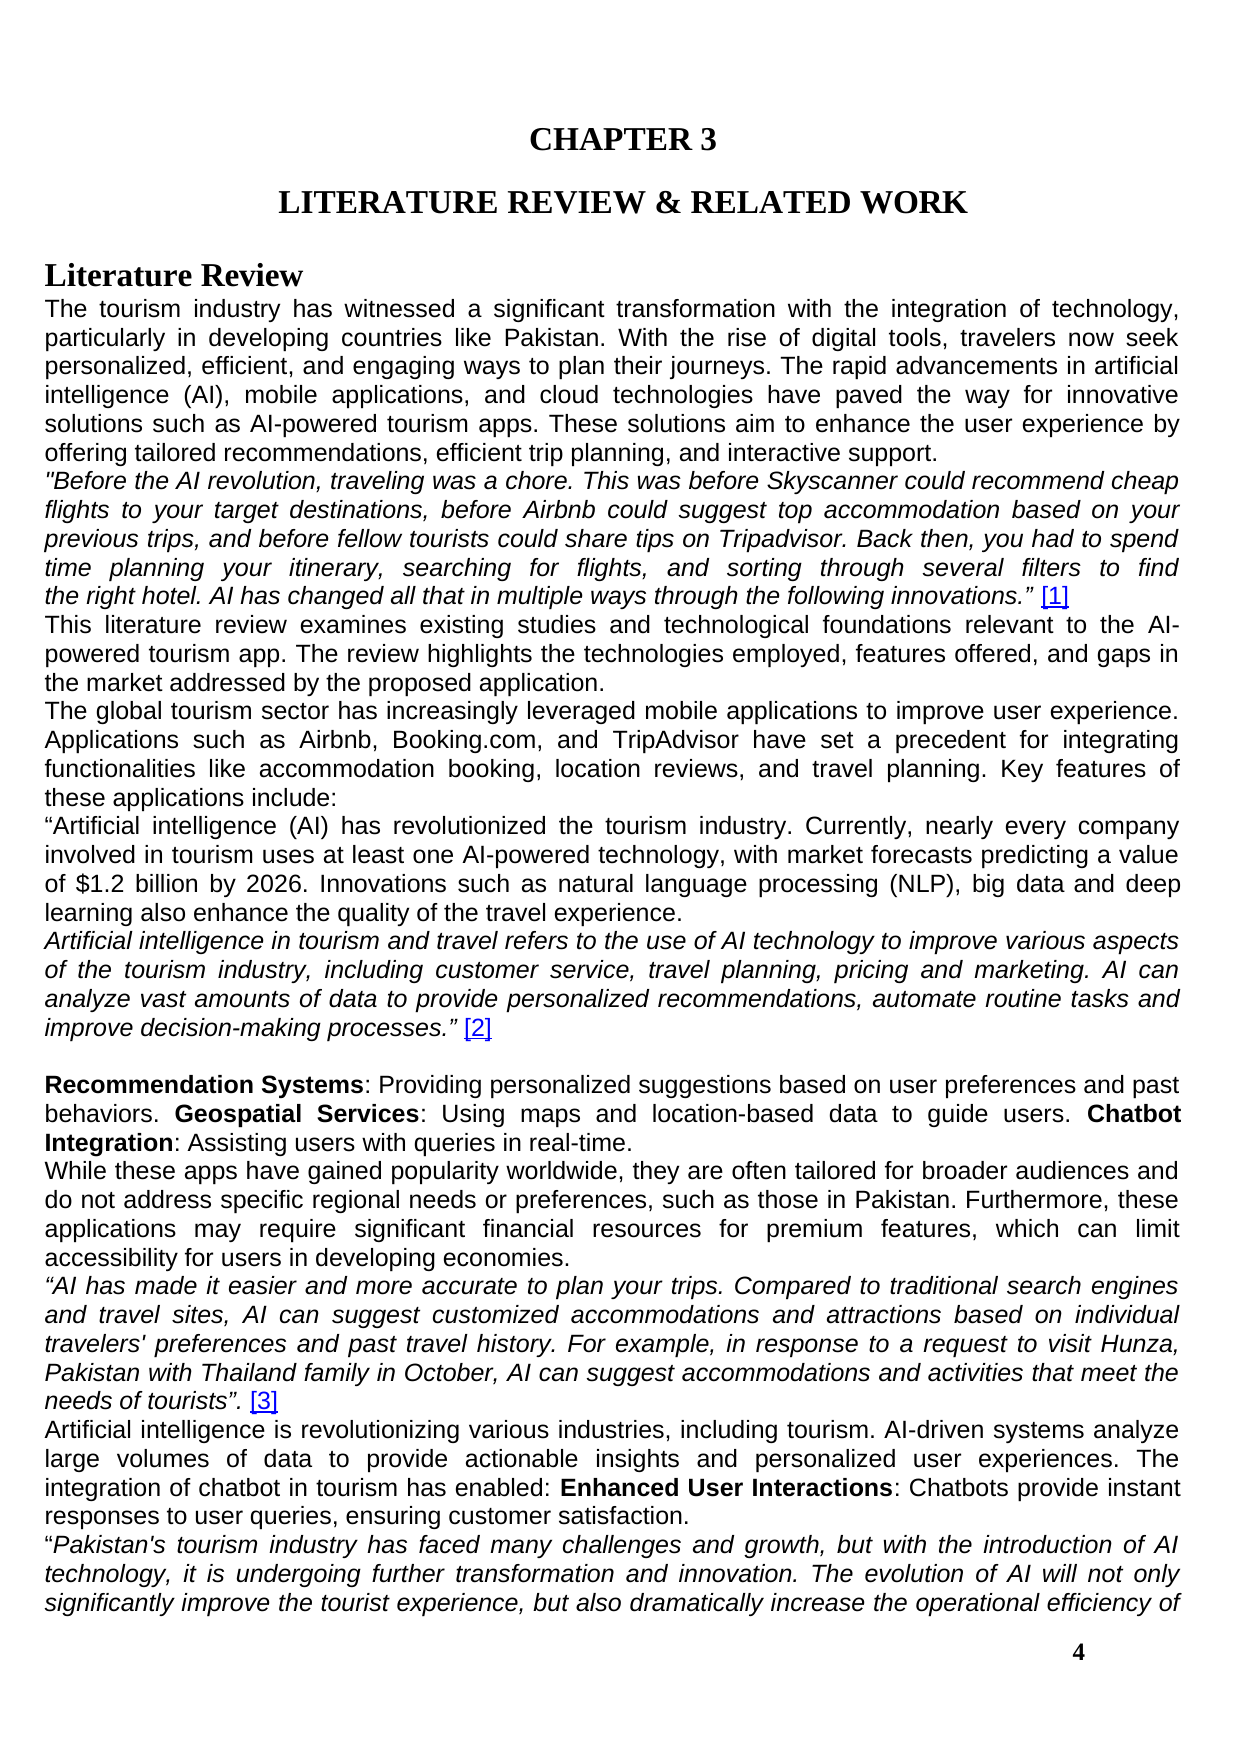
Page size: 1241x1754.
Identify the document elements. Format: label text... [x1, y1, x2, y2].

text Artificial intelligence is revolutionizing various industries, including tourism. AI-driven systems analyze large volumes of data to provide actionable insights and personalized user experiences. The integration of chatbot in tourism has enabled: Enhanced User Interactions: Chatbots provide instant responses to user queries, ensuring customer satisfaction. [44, 1415, 1181, 1530]
text "Before the AI revolution, traveling was a chore. This was before Skyscanner could recommend cheap flights to your target destinations, before Airbnb could suggest top accommodation based on your previous trips, and before fellow tourists could share tips on Tripadvisor. Back then, you had to spend time planning your itinerary, searching for flights, and sorting through several filters to find the right hotel. AI has changed all that in multiple ways through the following innovations.” [1] [44, 466, 1181, 610]
text “Artificial intelligence (AI) has revolutionized the tourism industry. Currently, nearly every company involved in tourism uses at least one AI-powered technology, with market forecasts predicting a value of $1.2 billion by 2026. Innovations such as natural language processing (NLP), big data and deep learning also enhance the quality of the travel experience. [44, 811, 1181, 926]
text Recommendation Systems: Providing personalized suggestions based on user preferences and past behaviors. Geospatial Services: Using maps and location-based data to guide users. Chatbot Integration: Assisting users with queries in real-time. [44, 1070, 1181, 1156]
text CHAPTER 3 [65, 119, 1181, 157]
text Artificial intelligence in tourism and travel refers to the use of AI technology to improve various aspects of the tourism industry, including customer service, travel planning, pricing and marketing. AI can analyze vast amounts of data to provide personalized recommendations, automate routine tasks and improve decision-making processes.” [2] [44, 926, 1181, 1041]
text “AI has made it easier and more accurate to plan your trips. Compared to traditional search engines and travel sites, AI can suggest customized accommodations and attractions based on individual travelers' preferences and past travel history. For example, in response to a request to visit Hunza, Pakistan with Thailand family in October, AI can suggest accommodations and activities that meet the needs of tourists”. [3] [44, 1271, 1181, 1415]
text The global tourism sector has increasingly leveraged mobile applications to improve user experience. Applications such as Airbnb, Booking.com, and TripAdvisor have set a precedent for integrating functionalities like accommodation booking, location reviews, and travel planning. Key features of these applications include: [44, 696, 1181, 811]
text Literature Review [44, 256, 1181, 294]
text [44, 1530, 1181, 1616]
text This literature review examines existing studies and technological foundations relevant to the AI-powered tourism app. The review highlights the technologies employed, features offered, and gaps in the market addressed by the proposed application. [44, 610, 1181, 696]
text LITERATURE REVIEW & RELATED WORK [136, 182, 1110, 221]
text The tourism industry has witnessed a significant transformation with the integration of technology, particularly in developing countries like Pakistan. With the rise of digital tools, travelers now seek personalized, efficient, and engaging ways to plan their journeys. The rapid advancements in artificial intelligence (AI), mobile applications, and cloud technologies have paved the way for innovative solutions such as AI-powered tourism apps. These solutions aim to enhance the user experience by offering tailored recommendations, efficient trip planning, and interactive support. [44, 294, 1181, 466]
text While these apps have gained popularity worldwide, they are often tailored for broader audiences and do not address specific regional needs or preferences, such as those in Pakistan. Furthermore, these applications may require significant financial resources for premium features, which can limit accessibility for users in developing economies. [44, 1156, 1181, 1271]
